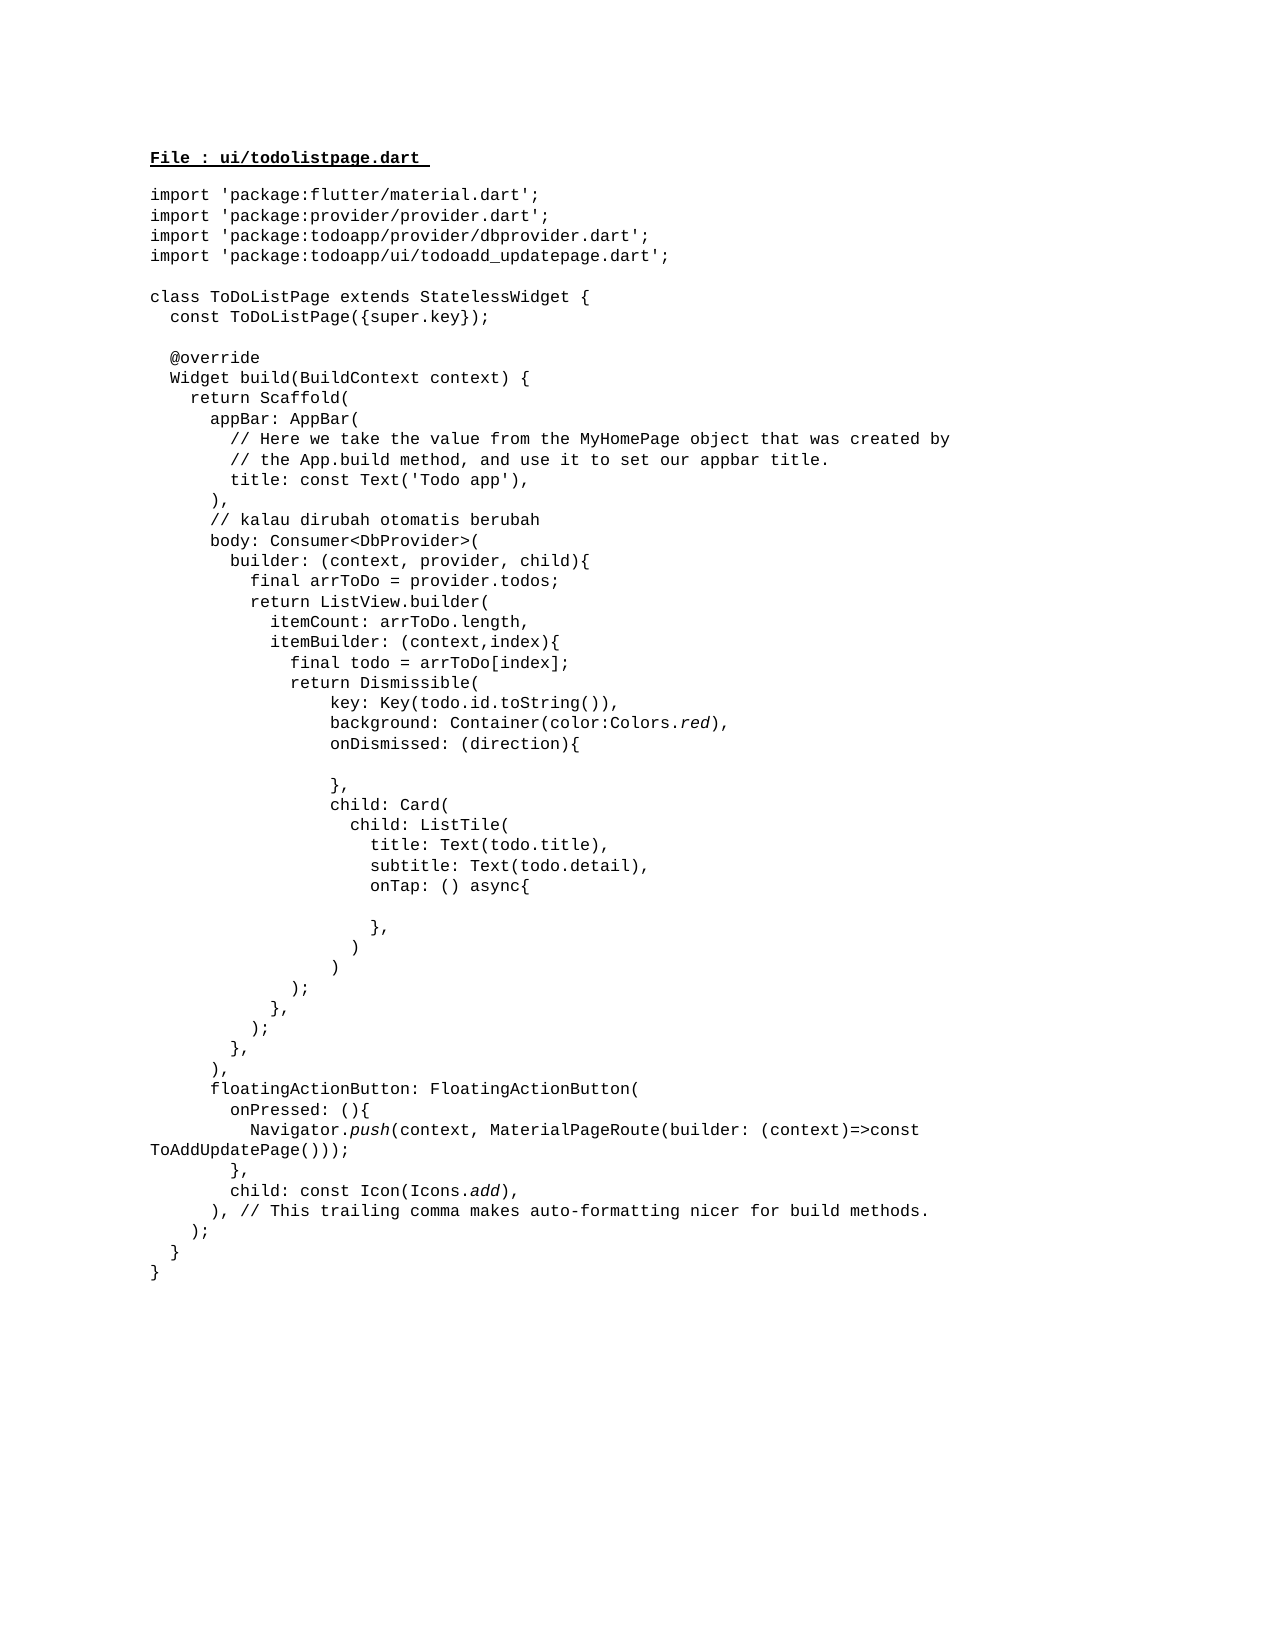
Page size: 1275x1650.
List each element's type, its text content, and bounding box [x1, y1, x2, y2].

text File : ui/todolistpage.dart [150, 150, 1125, 169]
text import 'package:flutter/material.dart'; import 'package:provider/provider.dart'; import 'package:todoapp/provider/dbprovider.dart'; import 'package:todoapp/ui/todoadd_updatepage.dart'; class ToDoListPage extends StatelessWidget { const ToDoListPage({super.key}); @override Widget build(BuildContext context) { return Scaffold( appBar: AppBar( // Here we take the value from the MyHomePage object that was created by // the App.build method, and use it to set our appbar title. title: const Text('Todo app'), ), // kalau dirubah otomatis berubah body: Consumer<DbProvider>( builder: (context, provider, child){ final arrToDo = provider.todos; return ListView.builder( itemCount: arrToDo.length, itemBuilder: (context,index){ final todo = arrToDo[index]; return Dismissible( key: Key(todo.id.toString()), background: Container(color:Colors.red), onDismissed: (direction){ }, child: Card( child: ListTile( title: Text(todo.title), subtitle: Text(todo.detail), onTap: () async{ }, ) ) ); }, ); }, ), floatingActionButton: FloatingActionButton( onPressed: (){ Navigator.push(context, MaterialPageRoute(builder: (context)=>const ToAddUpdatePage())); }, child: const Icon(Icons.add), ), // This trailing comma makes auto-formatting nicer for build methods. ); } } [150, 187, 1125, 1282]
